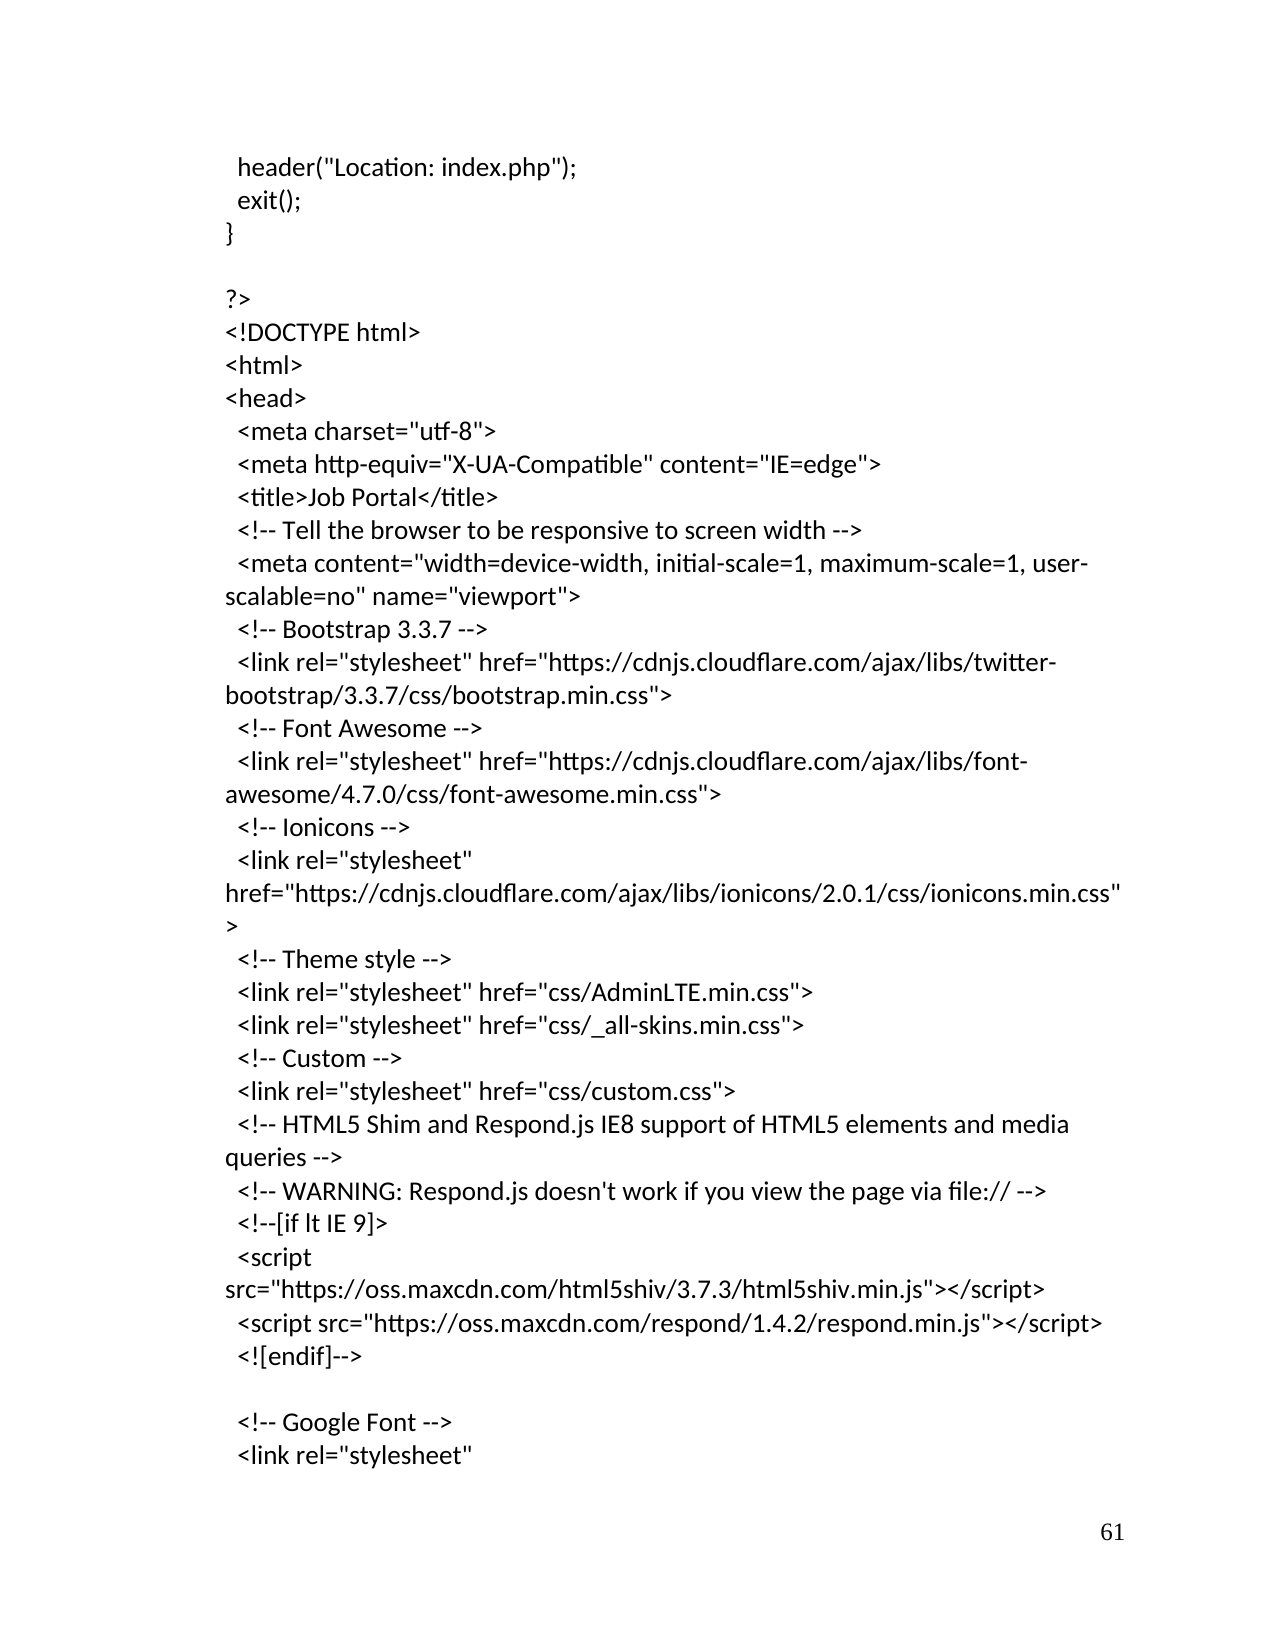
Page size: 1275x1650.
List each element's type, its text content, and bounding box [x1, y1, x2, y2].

text <link rel="stylesheet" href="css/_all-skins.min.css"> [225, 1008, 1125, 1042]
text <!-- WARNING: Respond.js doesn't work if you view the page via file:// --> [225, 1174, 1125, 1207]
text <!-- Theme style --> [225, 942, 1125, 976]
text <meta http-equiv="X-UA-Compatible" content="IE=edge"> [225, 447, 1125, 480]
text <link rel="stylesheet" href="https://cdnjs.cloudflare.com/ajax/libs/font-awesome/4.7.0/css/font-awesome.min.css"> [225, 744, 1125, 810]
text <![endif]--> [225, 1339, 1125, 1372]
text header("Location: index.php"); [225, 150, 1125, 183]
text <title>Job Portal</title> [225, 480, 1125, 513]
text <!-- Tell the browser to be responsive to screen width --> [225, 513, 1125, 546]
text } [225, 216, 1125, 249]
text <!-- HTML5 Shim and Respond.js IE8 support of HTML5 elements and media queries --> [225, 1108, 1125, 1174]
text <!-- Custom --> [225, 1042, 1125, 1074]
text ?> [225, 282, 1125, 315]
text <script src="https://oss.maxcdn.com/html5shiv/3.7.3/html5shiv.min.js"></script> [225, 1240, 1125, 1306]
text <!DOCTYPE html> [225, 315, 1125, 348]
text <!--[if lt IE 9]> [225, 1207, 1125, 1240]
text <link rel="stylesheet" href="css/AdminLTE.min.css"> [225, 976, 1125, 1008]
text <!-- Google Font --> [225, 1405, 1125, 1438]
text <head> [225, 381, 1125, 414]
text exit(); [225, 183, 1125, 216]
text <link rel="stylesheet" href="https://cdnjs.cloudflare.com/ajax/libs/twitter-bootstrap/3.3.7/css/bootstrap.min.css"> [225, 645, 1125, 711]
text <meta charset="utf-8"> [225, 414, 1125, 447]
text <!-- Bootstrap 3.3.7 --> [225, 612, 1125, 645]
text <!-- Ionicons --> [225, 810, 1125, 843]
text <link rel="stylesheet" href="https://cdnjs.cloudflare.com/ajax/libs/ionicons/2.0.1/css/ionicons.min.css"> [225, 843, 1125, 942]
text <html> [225, 348, 1125, 381]
text <script src="https://oss.maxcdn.com/respond/1.4.2/respond.min.js"></script> [225, 1306, 1125, 1339]
text <!-- Font Awesome --> [225, 711, 1125, 744]
text <meta content="width=device-width, initial-scale=1, maximum-scale=1, user-scalable=no" name="viewport"> [225, 546, 1125, 612]
text <link rel="stylesheet" href="css/custom.css"> [225, 1074, 1125, 1108]
text <link rel="stylesheet" [225, 1438, 1125, 1471]
